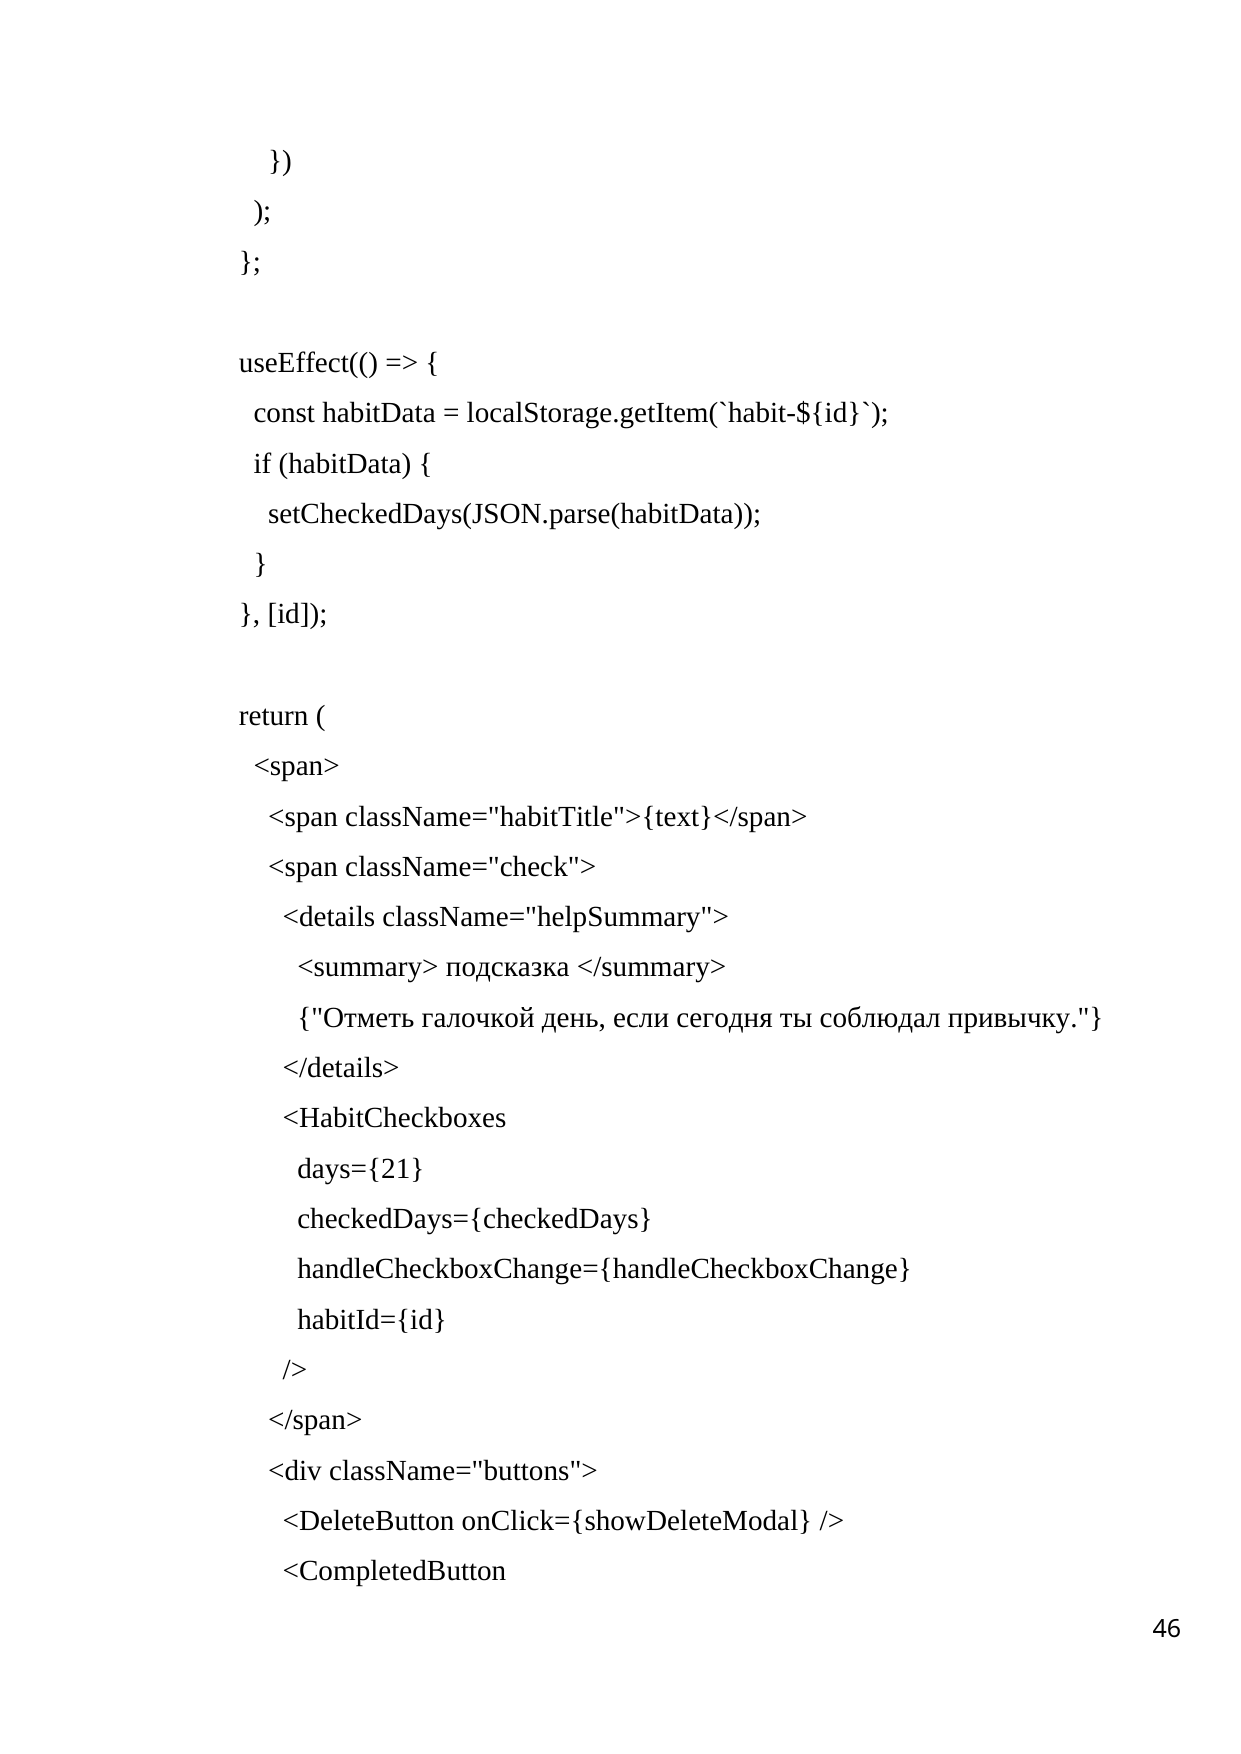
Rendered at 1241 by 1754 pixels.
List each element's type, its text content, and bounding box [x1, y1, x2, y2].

text ); [177, 193, 1122, 227]
text handleCheckboxChange={handleCheckboxChange} [177, 1251, 1122, 1285]
text }, [id]); [177, 597, 1122, 630]
text <span> [177, 748, 1122, 782]
text <CompletedButton [177, 1553, 1122, 1587]
text <span className="check"> [177, 849, 1122, 882]
text }; [177, 244, 1122, 277]
text <span className="habitTitle">{text}</span> [177, 799, 1122, 832]
text setCheckedDays(JSON.parse(habitData)); [177, 496, 1122, 529]
text <HabitCheckboxes [177, 1101, 1122, 1134]
text } [177, 546, 1122, 580]
text useEffect(() => { [177, 345, 1122, 379]
text <DeleteButton onClick={showDeleteModal} /> [177, 1503, 1122, 1537]
text return ( [177, 698, 1122, 732]
text habitId={id} [177, 1302, 1122, 1335]
text days={21} [177, 1151, 1122, 1184]
text checkedDays={checkedDays} [177, 1201, 1122, 1235]
text const habitData = localStorage.getItem(`habit-${id}`); [177, 395, 1122, 429]
text {"Отметь галочкой день, если сегодня ты соблюдал привычку."} [177, 1000, 1122, 1033]
text </details> [177, 1050, 1122, 1084]
text <details className="helpSummary"> [177, 899, 1122, 933]
text }) [177, 143, 1122, 177]
text </span> [177, 1402, 1122, 1436]
text <div className="buttons"> [177, 1453, 1122, 1486]
text <summary> подсказка </summary> [177, 949, 1122, 983]
text if (habitData) { [177, 446, 1122, 479]
text /> [177, 1352, 1122, 1386]
